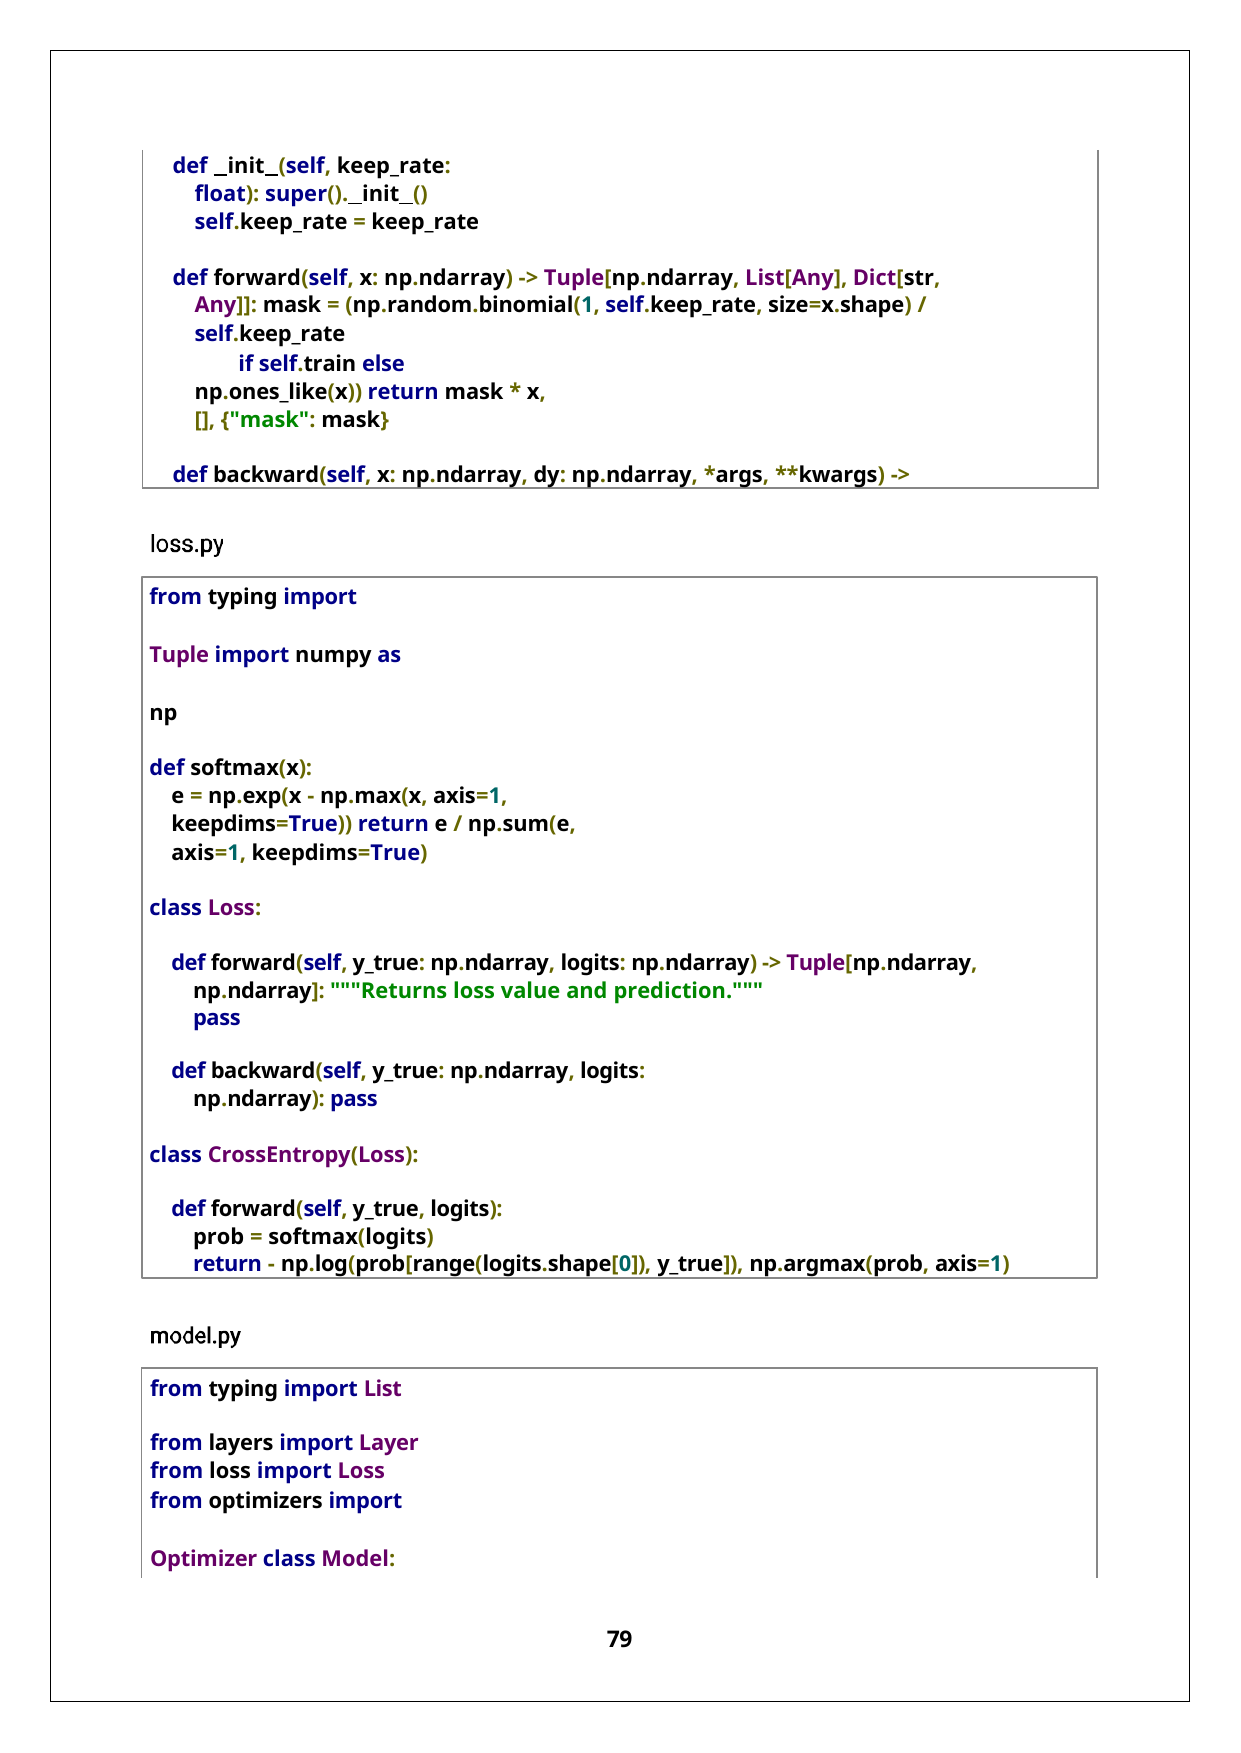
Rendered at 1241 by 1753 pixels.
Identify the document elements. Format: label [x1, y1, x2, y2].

picture [151, 534, 223, 557]
